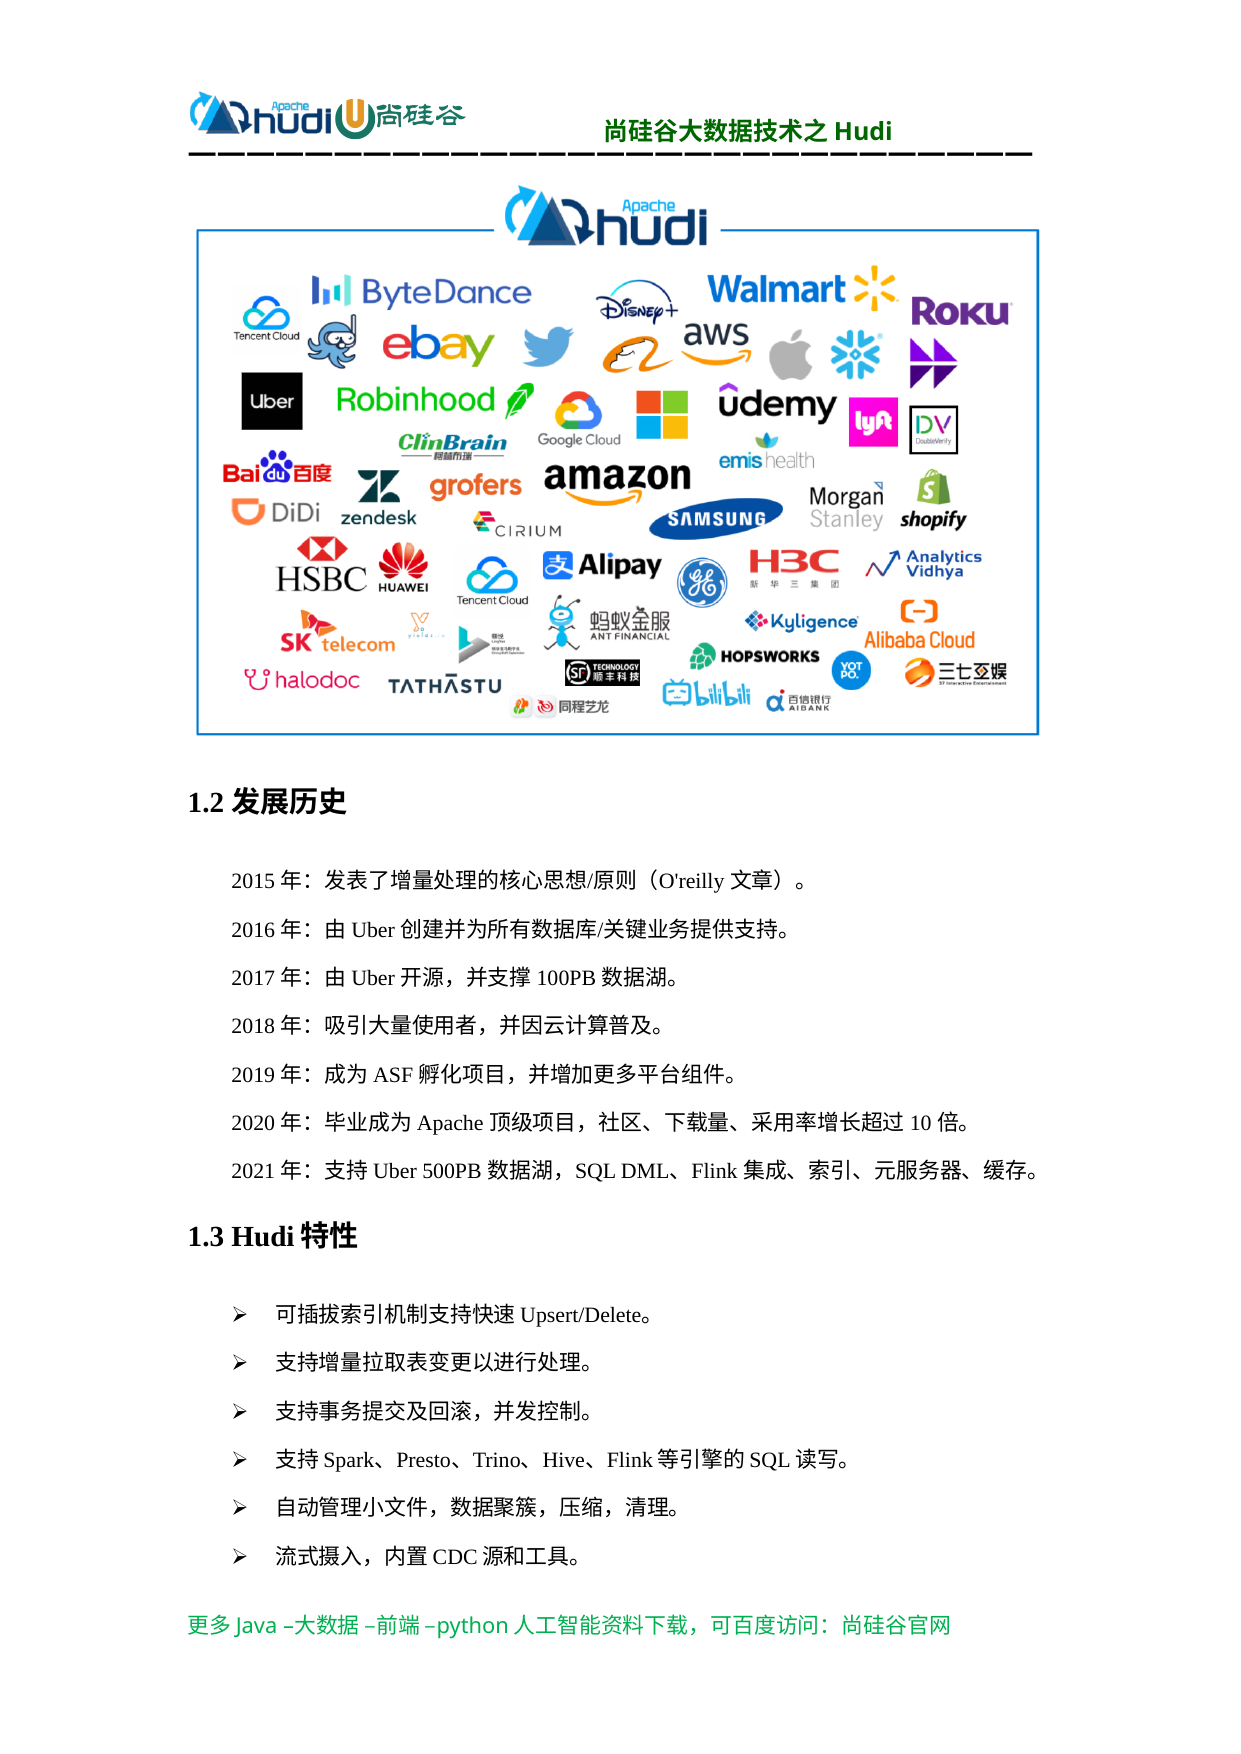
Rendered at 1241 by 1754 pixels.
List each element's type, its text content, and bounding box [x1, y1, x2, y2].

text 2016 年：由 Uber 创建并为所有数据库/关键业务提供支持。 [187, 911, 1053, 944]
subtitle 1.2 发展历史 [187, 767, 1053, 832]
list 自动管理小文件，数据聚簇，压缩，清理。 [231, 1490, 1053, 1522]
picture [187, 170, 1053, 745]
subtitle 1.3 Hudi特性 [187, 1201, 1053, 1266]
text 2015 年：发表了增量处理的核心思想/原则（O'reilly 文章）。 [187, 863, 1053, 895]
text 2019 年：成为 ASF 孵化项目，并增加更多平台组件。 [187, 1056, 1053, 1089]
text 2021 年：支持 Uber 500PB 数据湖，SQL DML、Flink 集成、索引、元服务器、缓存。 [187, 1153, 1053, 1185]
picture [187, 88, 467, 140]
list 可插拔索引机制支持快速Upsert/Delete。 [231, 1297, 1053, 1329]
list 支持增量拉取表变更以进行处理。 [231, 1345, 1053, 1377]
text 2020 年：毕业成为 Apache 顶级项目，社区、下载量、采用率增长超过 10 倍。 [187, 1104, 1053, 1137]
list 流式摄入，内置CDC源和工具。 [231, 1538, 1053, 1571]
list 支持事务提交及回滚，并发控制。 [231, 1393, 1053, 1426]
text 2017 年：由 Uber 开源，并支撑 100PB 数据湖。 [187, 959, 1053, 992]
list 支持Spark、Presto、Trino、Hive、Flink等引擎的SQL读写。 [231, 1442, 1053, 1474]
text 2018 年：吸引大量使用者，并因云计算普及。 [187, 1008, 1053, 1040]
